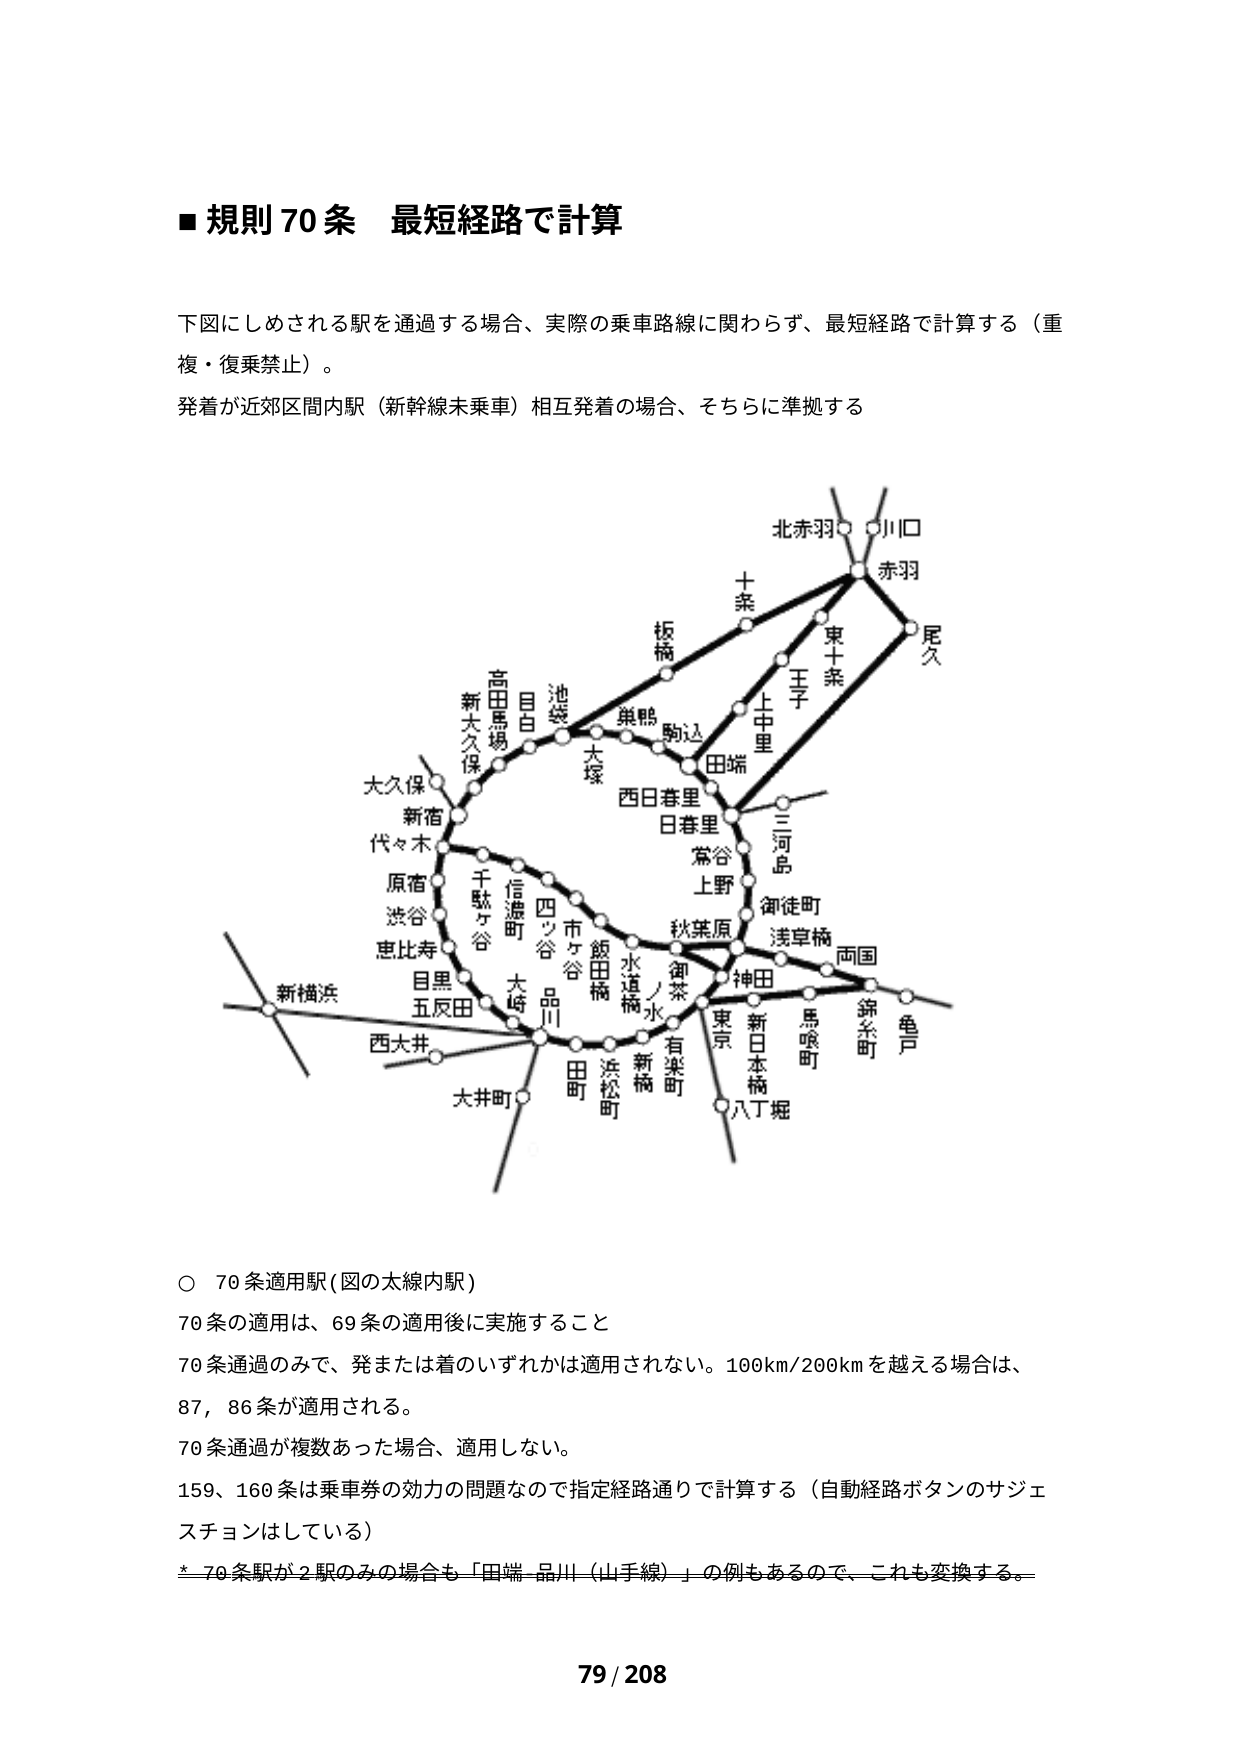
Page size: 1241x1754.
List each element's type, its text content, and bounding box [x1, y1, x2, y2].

picture [177, 467, 1012, 1217]
text 70条通過が複数あった場合、適用しない。 [177, 1426, 1063, 1468]
text 159、160条は乗車券の効力の問題なので指定経路通りで計算する（自動経路ボタンのサジェスチョンはしている） [177, 1468, 1063, 1551]
text 70条の適用は、69条の適用後に実施すること [177, 1301, 1063, 1343]
text 発着が近郊区間内駅（新幹線未乗車）相互発着の場合、そちらに準拠する [177, 384, 1063, 426]
list 70条適用駅(図の太線内駅) [177, 1259, 1063, 1301]
text 70条通過のみで、発または着のいずれかは適用されない。100km/200kmを越える場合は、87, 86条が適用される。 [177, 1343, 1063, 1426]
subtitle ■ 規則70条 最短経路で計算 [177, 176, 1063, 259]
text * 70条駅が2駅のみの場合も「田端-品川（山手線）」の例もあるので、これも変換する。 [177, 1551, 1063, 1593]
text 下図にしめされる駅を通過する場合、実際の乗車路線に関わらず、最短経路で計算する（重複・復乗禁止）。 [177, 301, 1063, 384]
